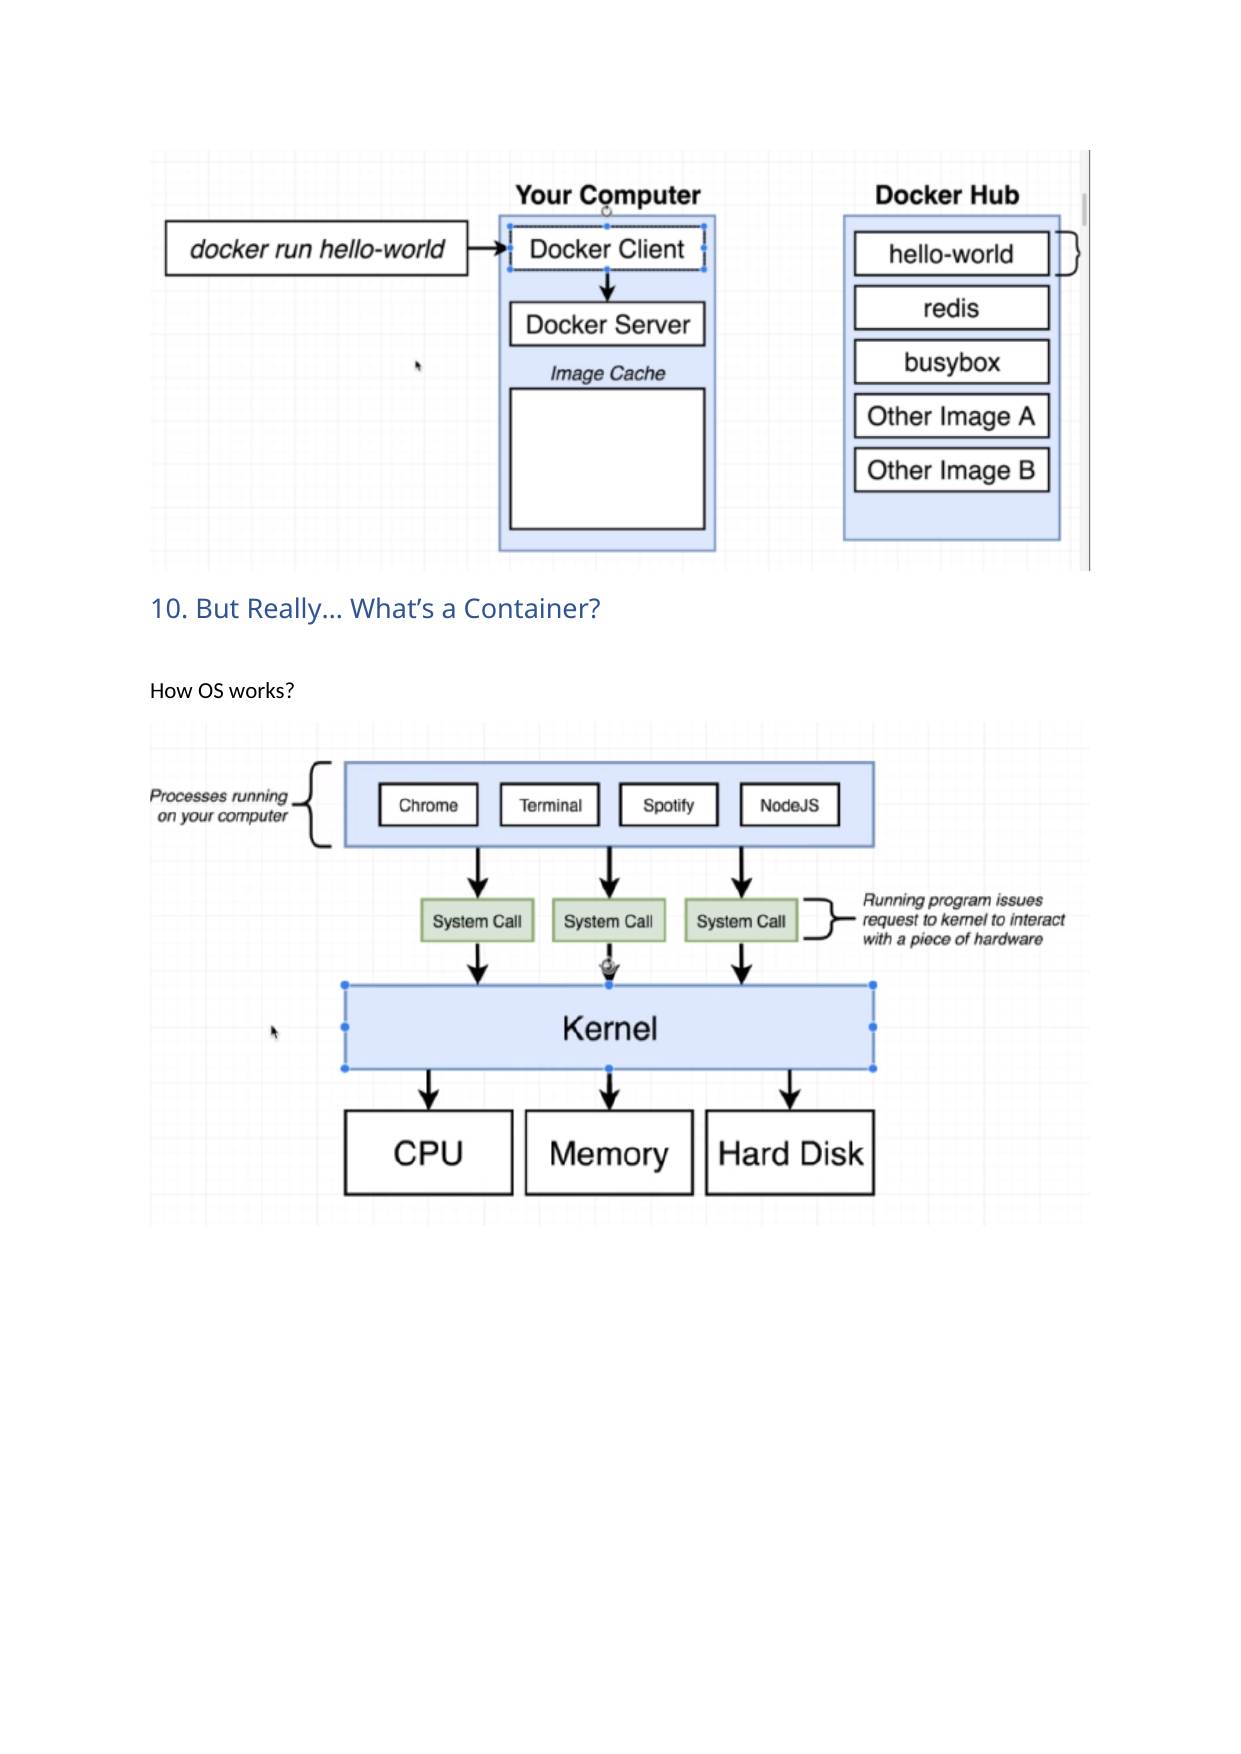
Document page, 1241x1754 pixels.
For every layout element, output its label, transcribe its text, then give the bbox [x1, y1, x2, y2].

subtitle 10. But Really… What’s a Container? [150, 589, 1090, 626]
text How OS works? [150, 676, 1090, 704]
picture [150, 150, 1091, 571]
picture [150, 722, 1091, 1226]
